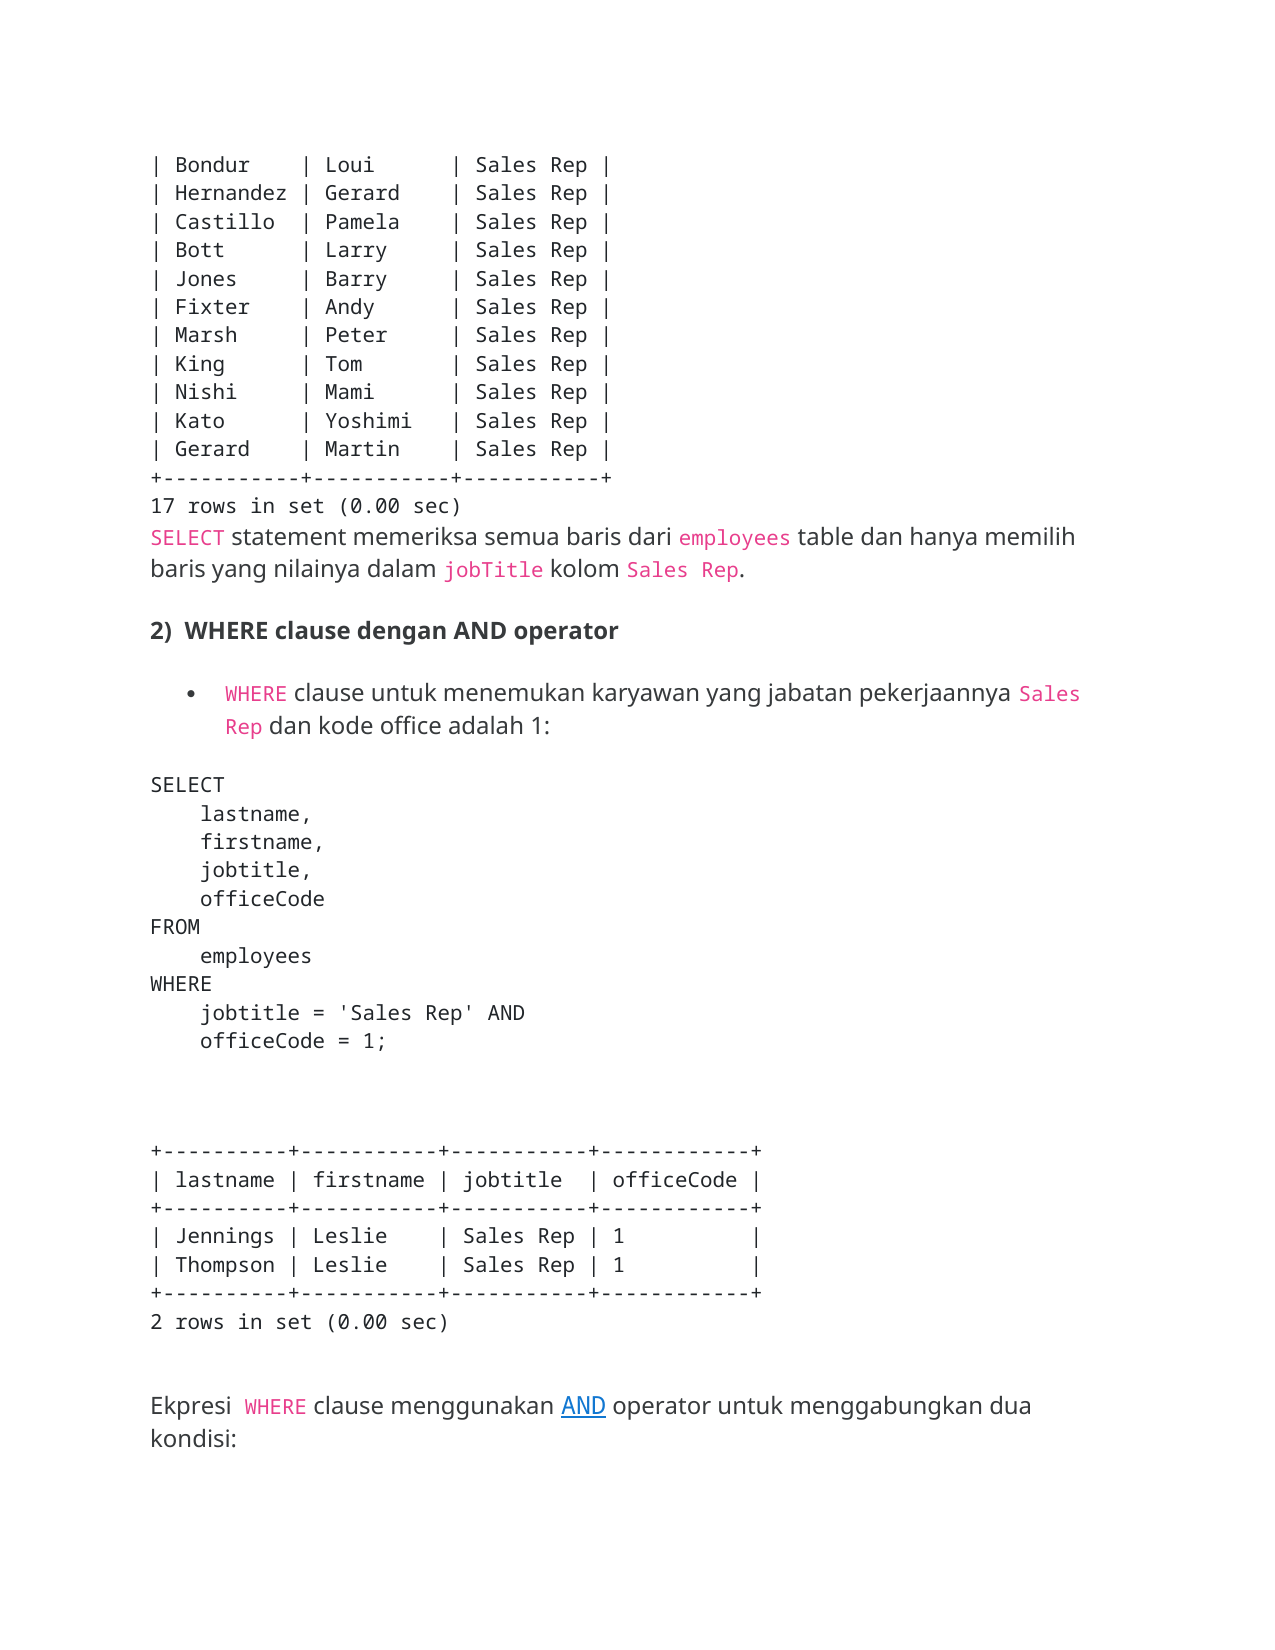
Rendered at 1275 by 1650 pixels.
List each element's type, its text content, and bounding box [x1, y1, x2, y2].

text | Gerard | Martin | Sales Rep | [150, 434, 1125, 463]
text +----------+-----------+-----------+------------+ [150, 1278, 1125, 1307]
text | Castillo | Pamela | Sales Rep | [150, 207, 1125, 235]
text | Thompson | Leslie | Sales Rep | 1 | [150, 1250, 1125, 1278]
text FROM [150, 912, 1125, 941]
text firstname, [150, 827, 1125, 856]
text | Fixter | Andy | Sales Rep | [150, 292, 1125, 321]
text 2) WHERE clause dengan AND operator [150, 614, 1125, 647]
text WHERE [150, 969, 1125, 998]
text | Kato | Yoshimi | Sales Rep | [150, 406, 1125, 434]
text Ekpresi WHERE clause menggunakan AND operator untuk menggabungkan dua kondisi: [150, 1387, 1125, 1454]
text +-----------+-----------+-----------+ [150, 463, 1125, 491]
text | Nishi | Mami | Sales Rep | [150, 377, 1125, 406]
text 17 rows in set (0.00 sec) [150, 491, 1125, 520]
text | Jennings | Leslie | Sales Rep | 1 | [150, 1222, 1125, 1250]
text lastname, [150, 799, 1125, 827]
text jobtitle, [150, 856, 1125, 884]
text SELECT [150, 770, 1125, 799]
text | King | Tom | Sales Rep | [150, 349, 1125, 377]
text SELECT statement memeriksa semua baris dari employees table dan hanya memilih baris yang nilainya dalam jobTitle kolom Sales Rep. [150, 520, 1125, 585]
text +----------+-----------+-----------+------------+ [150, 1136, 1125, 1165]
text jobtitle = 'Sales Rep' AND [150, 998, 1125, 1026]
text officeCode = 1; [150, 1026, 1125, 1054]
text | Hernandez | Gerard | Sales Rep | [150, 178, 1125, 207]
text | Jones | Barry | Sales Rep | [150, 264, 1125, 292]
text | lastname | firstname | jobtitle | officeCode | [150, 1165, 1125, 1193]
text | Bondur | Loui | Sales Rep | [150, 150, 1125, 178]
text +----------+-----------+-----------+------------+ [150, 1193, 1125, 1222]
text | Marsh | Peter | Sales Rep | [150, 321, 1125, 349]
list WHERE clause untuk menemukan karyawan yang jabatan pekerjaannya Sales Rep dan kode office adalah 1: [187, 676, 1125, 741]
text | Bott | Larry | Sales Rep | [150, 235, 1125, 264]
text 2 rows in set (0.00 sec) [150, 1307, 1125, 1335]
text officeCode [150, 884, 1125, 912]
text employees [150, 941, 1125, 969]
